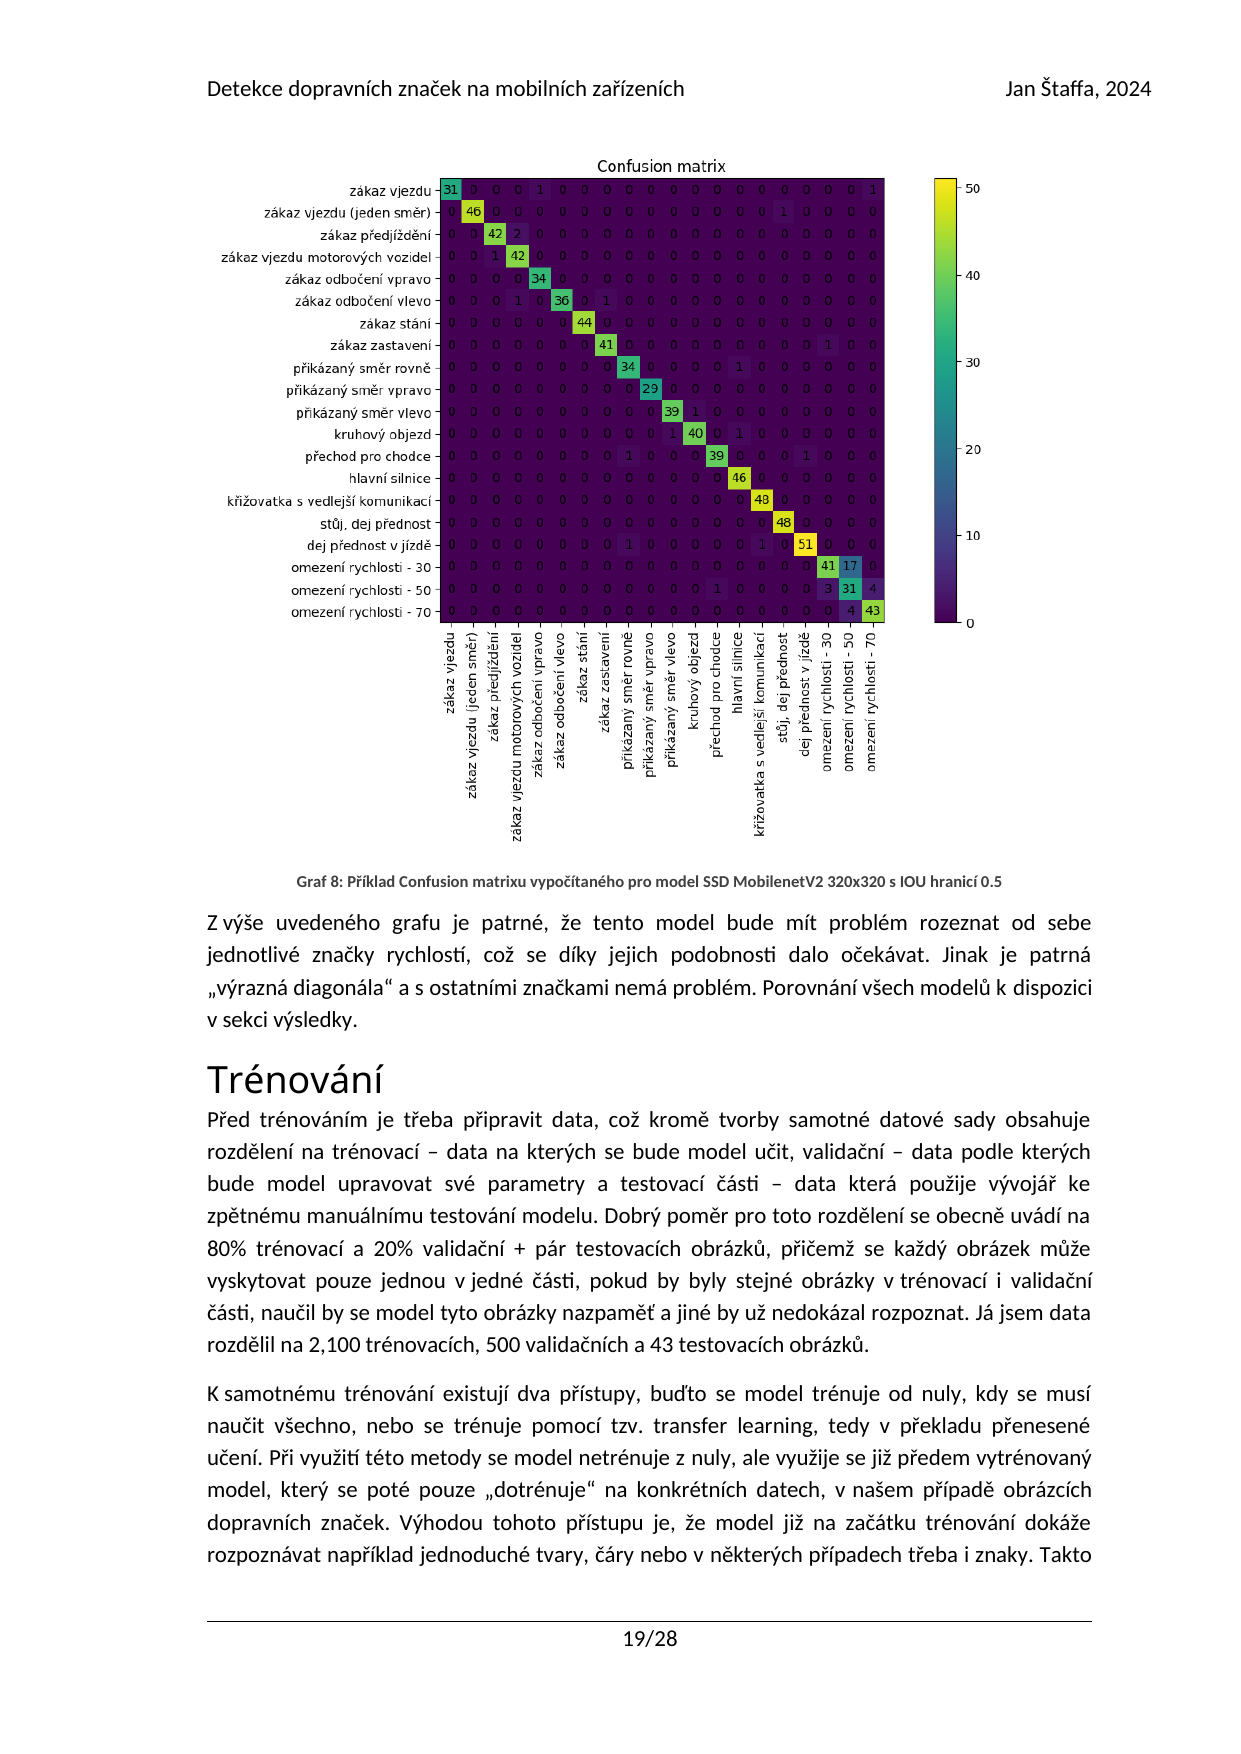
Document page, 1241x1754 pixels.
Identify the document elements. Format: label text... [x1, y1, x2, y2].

text Z výše uvedeného grafu je patrné, že tento model bude mít problém rozeznat od sebe jednotlivé značky rychlostí, což se díky jejich podobnosti dalo očekávat. Jinak je patrná „výrazná diagonála“ a s ostatními značkami nemá problém. Porovnání všech modelů k dispozici v sekci výsledky. [207, 908, 1092, 1033]
subtitle Trénování [207, 1054, 1092, 1105]
text Před trénováním je třeba připravit data, což kromě tvorby samotné datové sady obsahuje rozdělení na trénovací – data na kterých se bude model učit, validační – data podle kterých bude model upravovat své parametry a testovací části – data která použije vývojář ke zpětnému manuálnímu testování modelu. Dobrý poměr pro toto rozdělení se obecně uvádí na 80% trénovací a 20% validační + pár testovacích obrázků, přičemž se každý obrázek může vyskytovat pouze jednou v jedné části, pokud by byly stejné obrázky v trénovací i validační části, naučil by se model tyto obrázky nazpaměť a jiné by už nedokázal rozpoznat. Já jsem data rozdělil na 2,100 trénovacích, 500 validačních a 43 testovacích obrázků. [207, 1105, 1092, 1358]
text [207, 1379, 1092, 1568]
text Graf 7: Příklad Confusion matrixu vypočítaného pro model SSD MobilenetV2 320x320 s IOU hranicí 0.5 [207, 871, 1092, 892]
picture [206, 147, 1017, 851]
